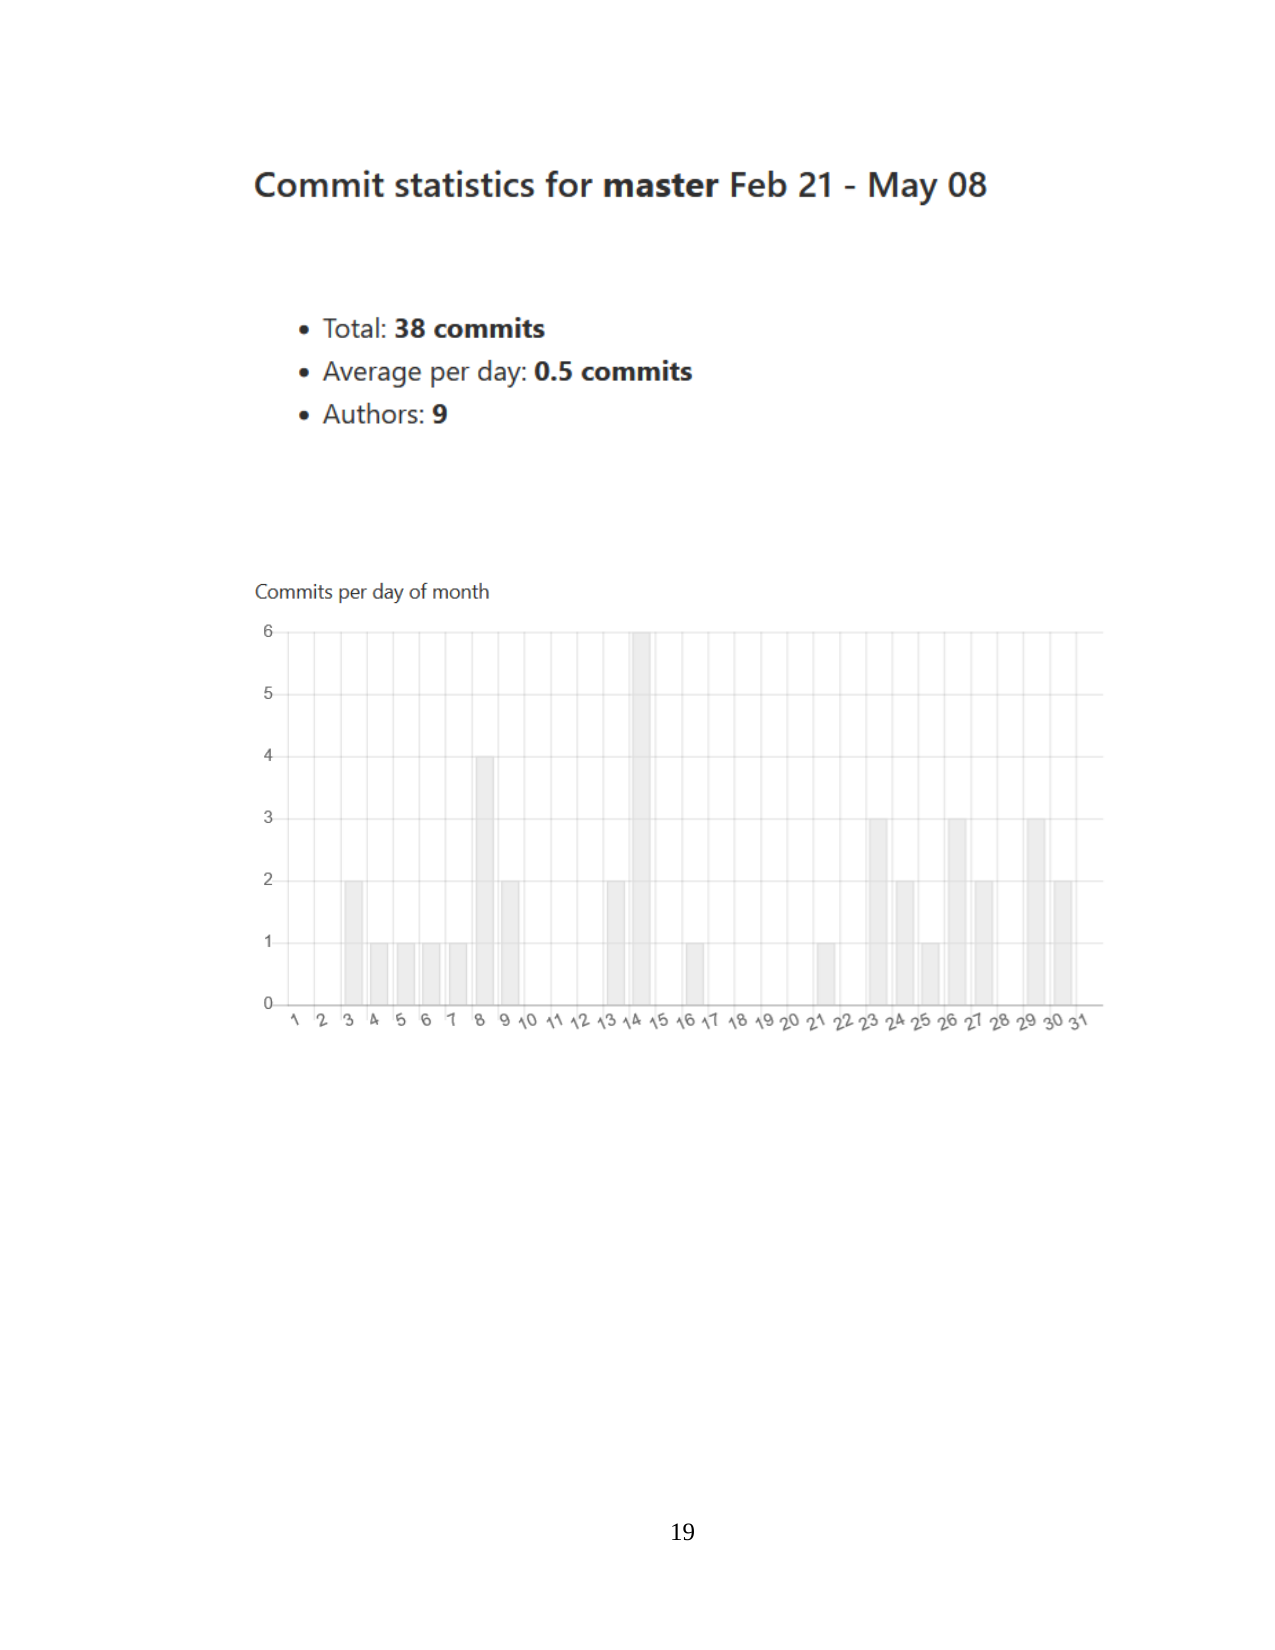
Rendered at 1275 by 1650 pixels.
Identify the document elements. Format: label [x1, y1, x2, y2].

picture [237, 567, 1128, 1044]
picture [237, 147, 1128, 501]
